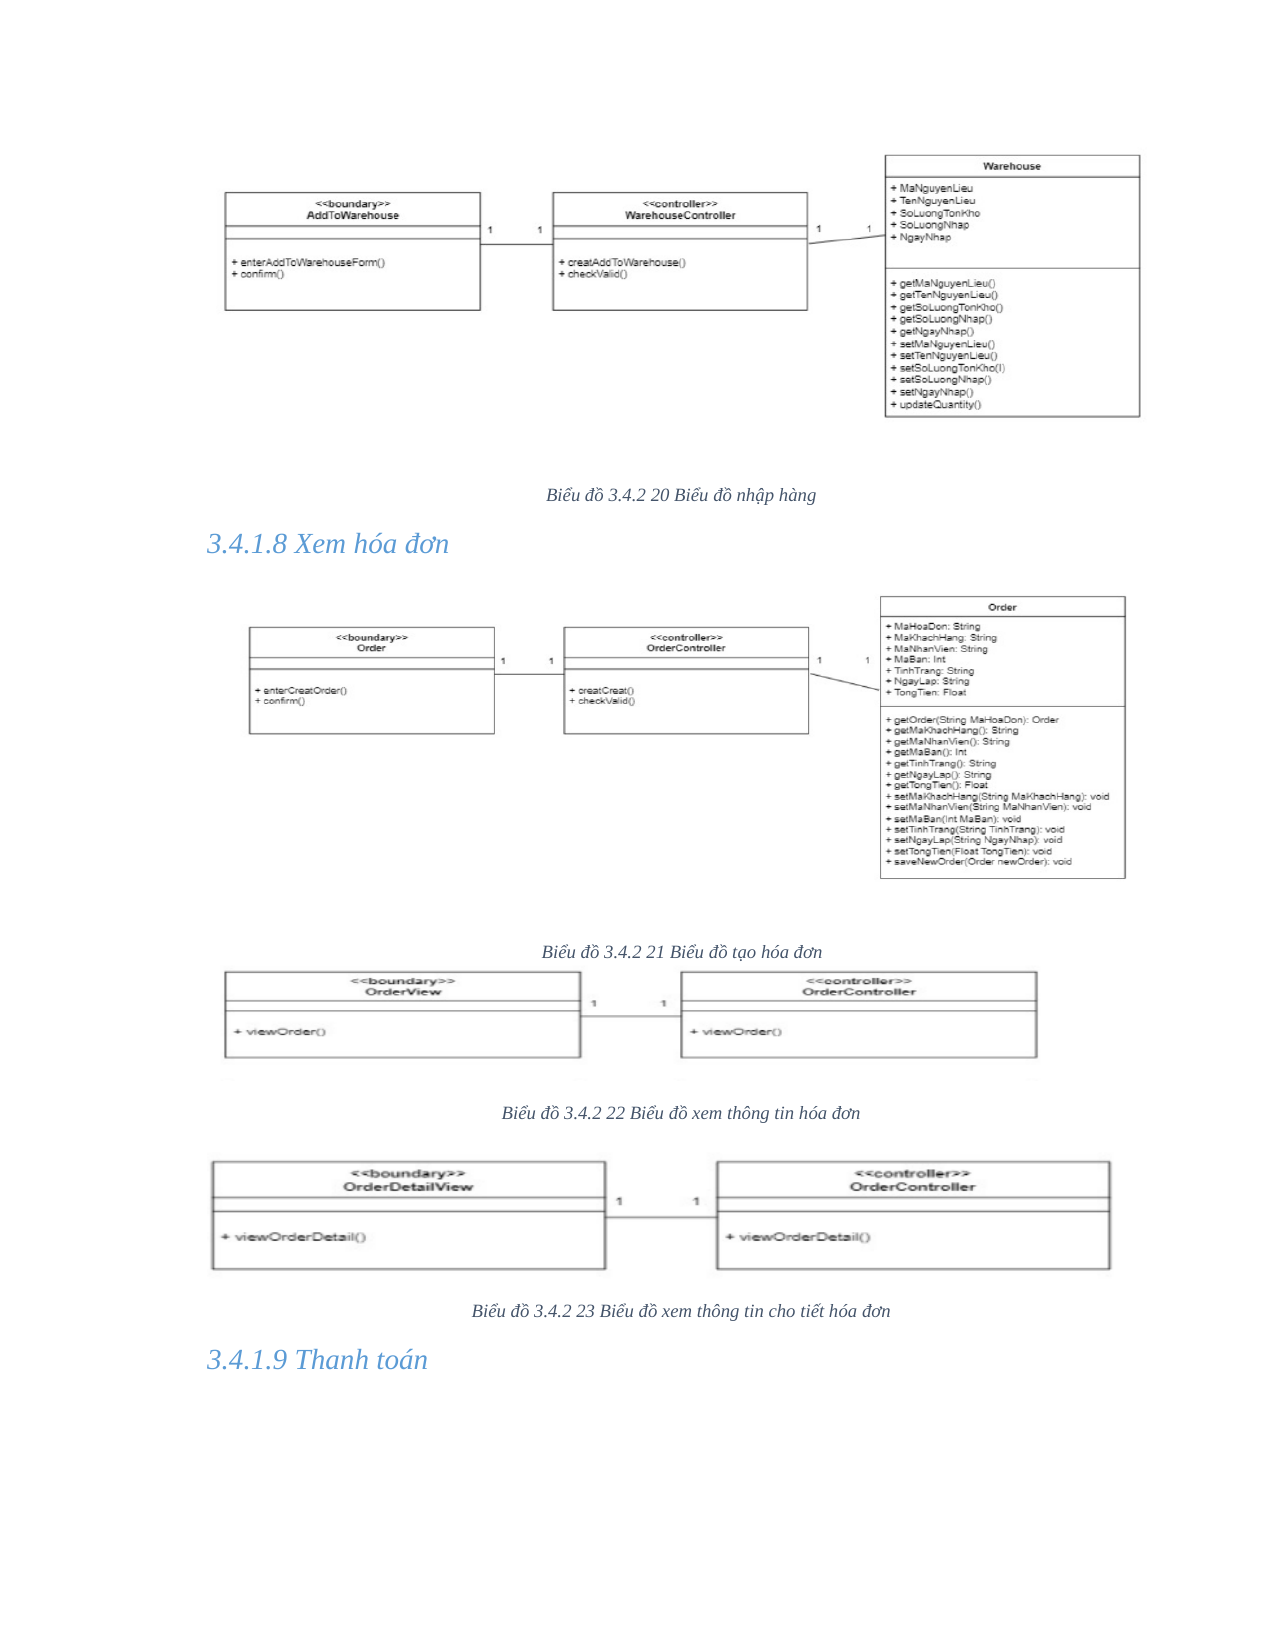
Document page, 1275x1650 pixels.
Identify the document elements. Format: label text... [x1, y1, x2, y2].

text 3.4.1.8 Xem hóa đơn [207, 526, 1157, 559]
text 3.4.1.9 Thanh toán [207, 1342, 1157, 1376]
